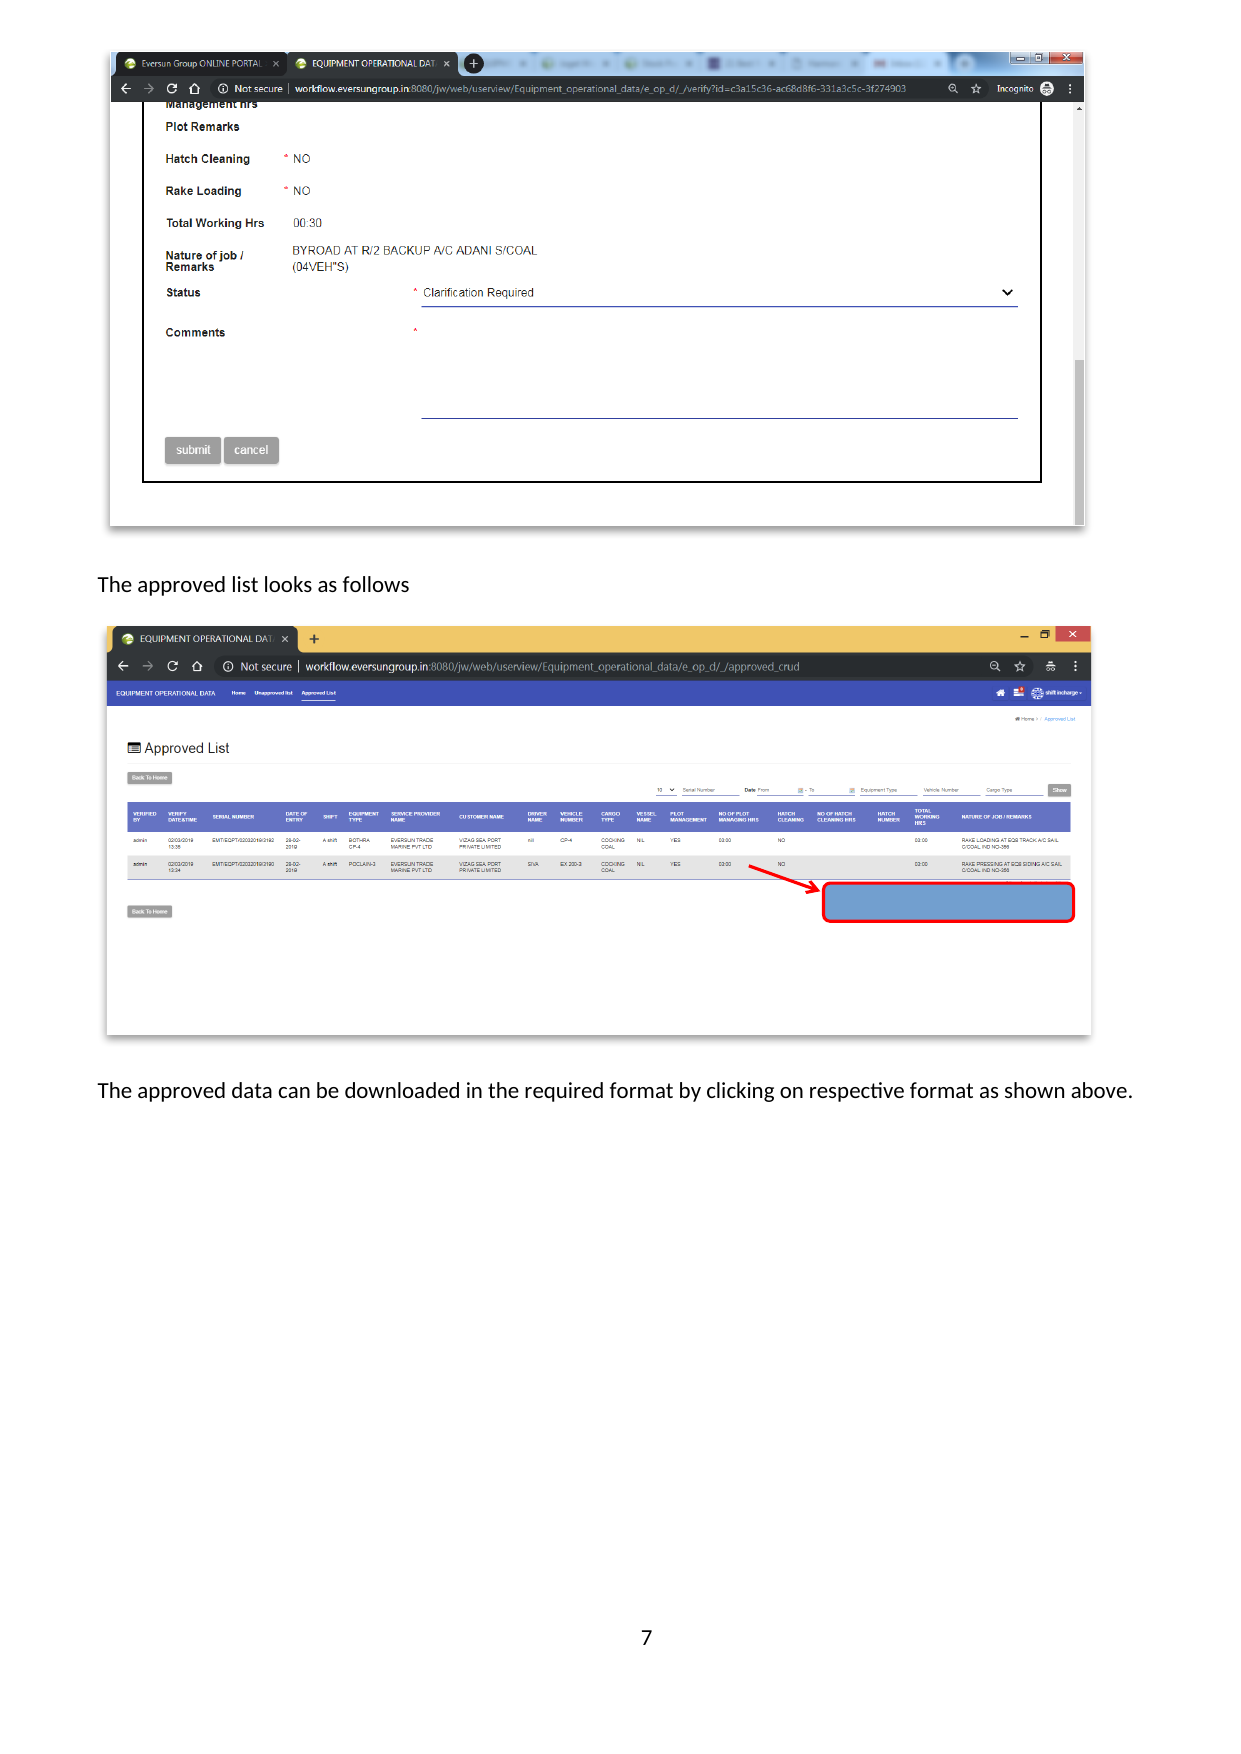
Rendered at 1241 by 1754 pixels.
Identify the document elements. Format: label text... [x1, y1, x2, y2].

text The approved list looks as follows [97, 570, 1195, 598]
picture [106, 626, 1092, 1035]
text The approved data can be downloaded in the required format by clicking on respective format as shown above. [97, 1076, 1195, 1104]
picture [111, 52, 1084, 525]
